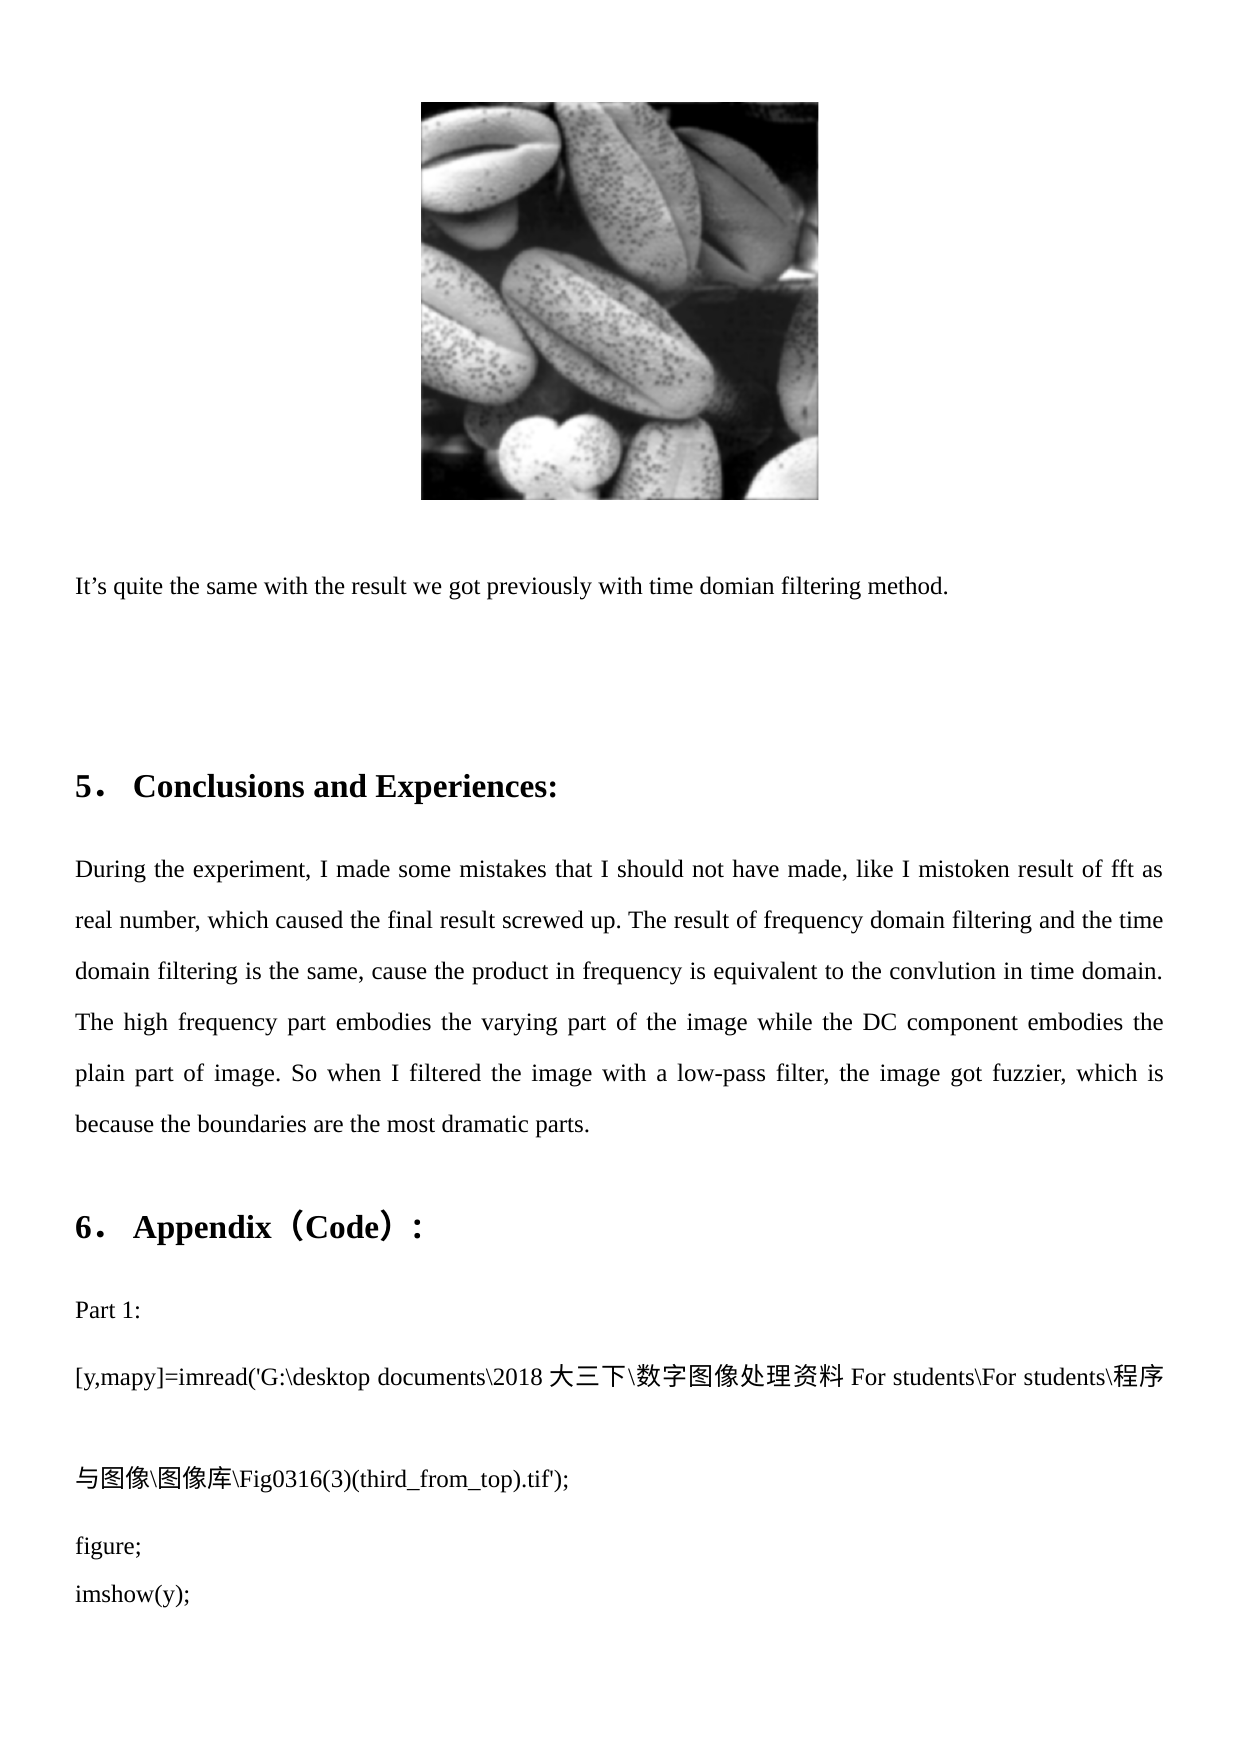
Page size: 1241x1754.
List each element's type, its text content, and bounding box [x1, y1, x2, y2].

subtitle 5． Conclusions and Experiences: [75, 749, 1165, 817]
subtitle 6． Appendix（Code）: [75, 1190, 1165, 1258]
text imshow(y); [75, 1577, 1165, 1611]
text Part 1: [75, 1292, 1165, 1326]
text During the experiment, I made some mistakes that I should not have made, like I mistoken result of fft as real number, which caused the final result screwed up. The result of frequency domain filtering and the time domain filtering is the same, cause the product in frequency is equivalent to the convlution in time domain. The high frequency part embodies the varying part of the image while the DC component embodies the plain part of image. So when I filtered the image with a low-pass filter, the image got fuzzier, which is because the boundaries are the most dramatic parts. [75, 851, 1165, 1140]
text It’s quite the same with the result we got previously with time domian filtering method. [75, 569, 1165, 603]
text figure; [75, 1528, 1165, 1562]
text [y,mapy]=imread('G:\desktop documents\2018大三下\数字图像处理资料For students\For students\程序与图像\图像库\Fig0316(3)(third_from_top).tif'); [75, 1341, 1165, 1510]
